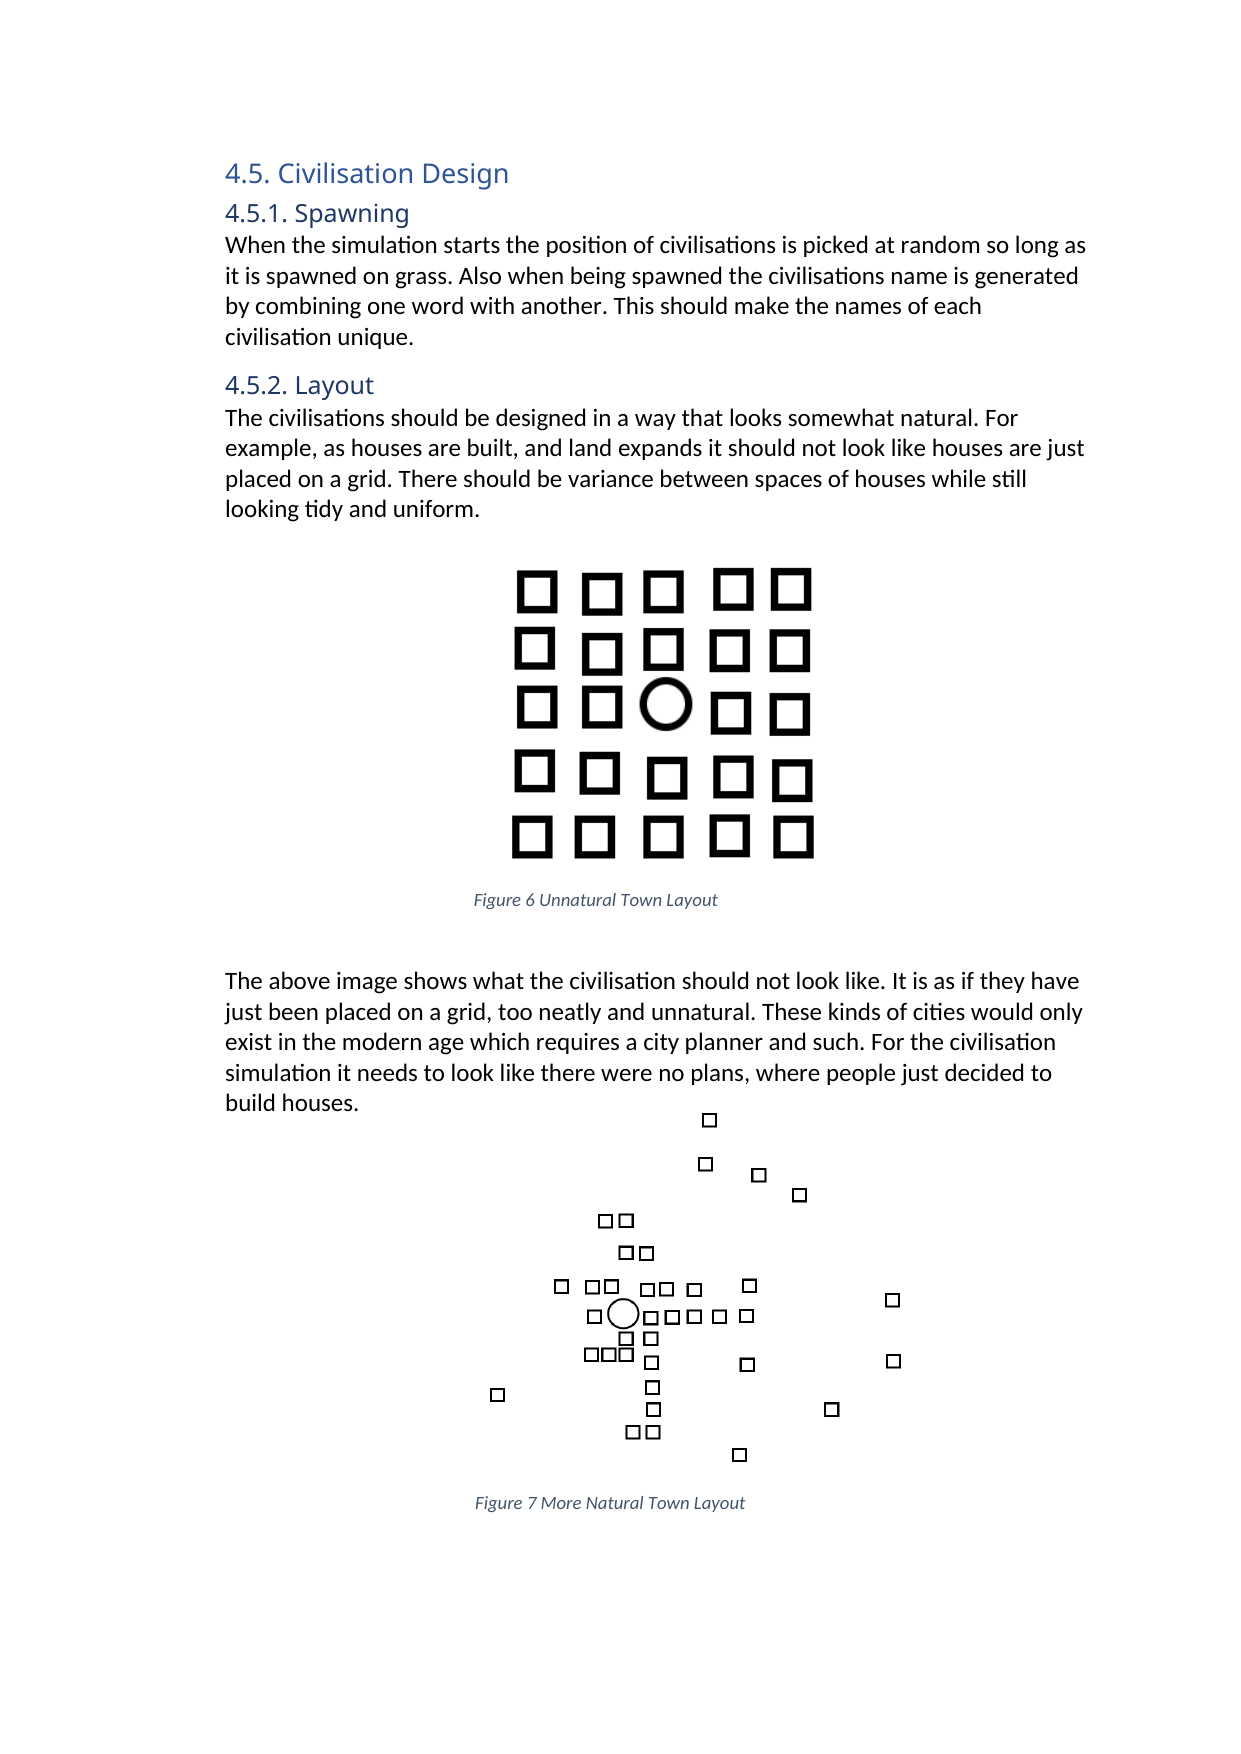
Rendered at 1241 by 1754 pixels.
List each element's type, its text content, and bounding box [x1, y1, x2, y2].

text The above image shows what the civilisation should not look like. It is as if they have just been placed on a grid, too neatly and unnatural. These kinds of cities would only exist in the modern age which requires a city planner and such. For the civilisation simulation it needs to look like there were no plans, where people just decided to build houses. [225, 966, 1090, 1118]
text When the simulation starts the position of civilisations is picked at random so long as it is spawned on grass. Also when being spawned the civilisations name is generated by combining one word with another. This should make the names of each civilisation unique. [225, 229, 1090, 351]
picture [473, 1101, 912, 1481]
subtitle 4.5. Civilisation Design [225, 154, 1090, 191]
subtitle 4.5.2. Layout [225, 368, 1090, 402]
picture [473, 546, 858, 877]
subtitle 4.5.1. Spawning [225, 195, 1090, 229]
text The civilisations should be designed in a way that looks somewhat natural. For example, as houses are built, and land expands it should not look like houses are just placed on a grid. There should be variance between spaces of houses while still looking tidy and uniform. [225, 402, 1090, 524]
